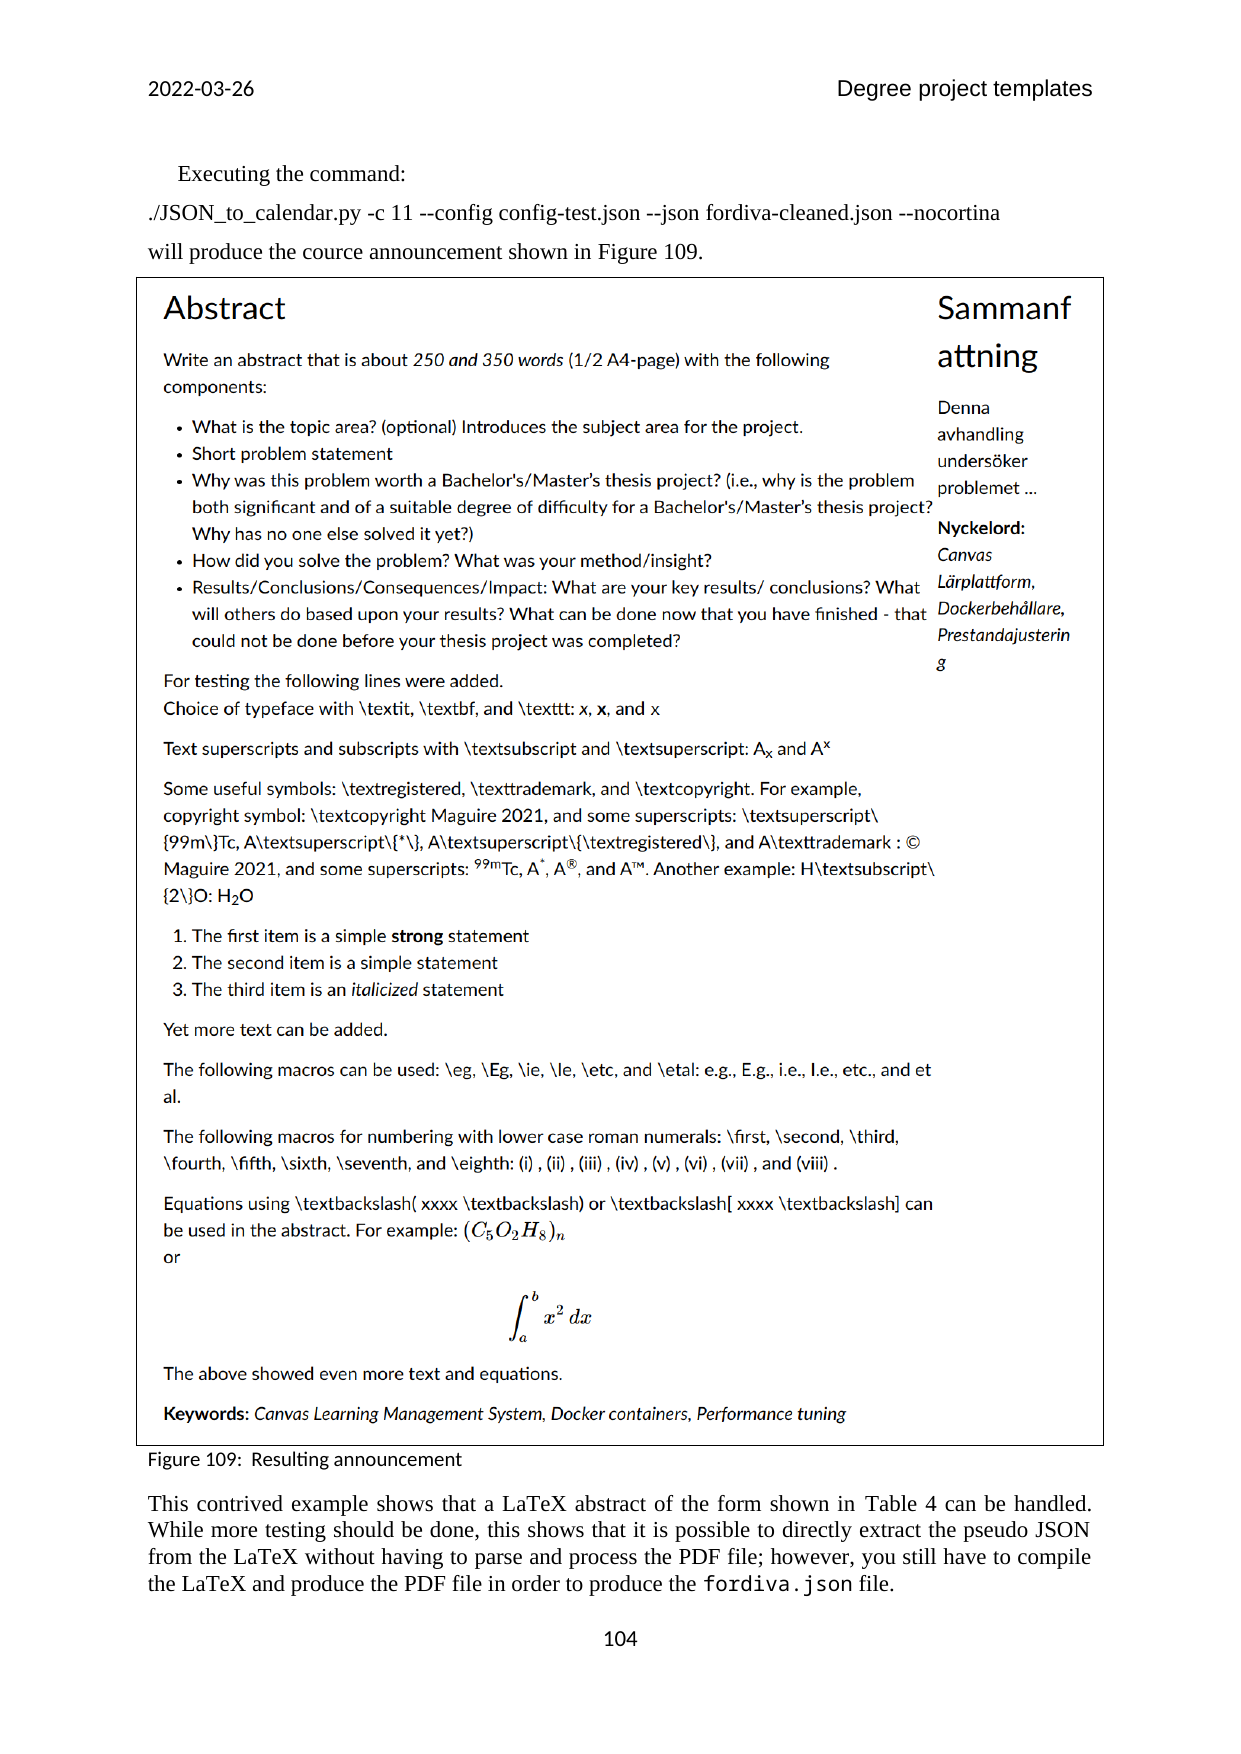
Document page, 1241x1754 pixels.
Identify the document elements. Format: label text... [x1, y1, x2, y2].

table_header [137, 278, 1103, 1445]
text This contrived example shows that a LaTeX abstract of the form shown in Table 4 can be handled. While more testing should be done, this shows that it is possible to directly extract the pseudo JSON from the LaTeX without having to parse and process the PDF file; however, you still have to compile the LaTeX and produce the PDF file in order to produce the fordiva.json file. [148, 1490, 1093, 1597]
text will produce the cource announcement shown in Figure 109. [148, 238, 1093, 264]
text Executing the command: [148, 160, 1093, 186]
text Figure : Resulting announcement [148, 1446, 1093, 1471]
picture [147, 290, 1093, 1433]
text ./JSON_to_calendar.py -c 11 --config config-test.json --json fordiva-cleaned.json --nocortina [148, 199, 1093, 225]
